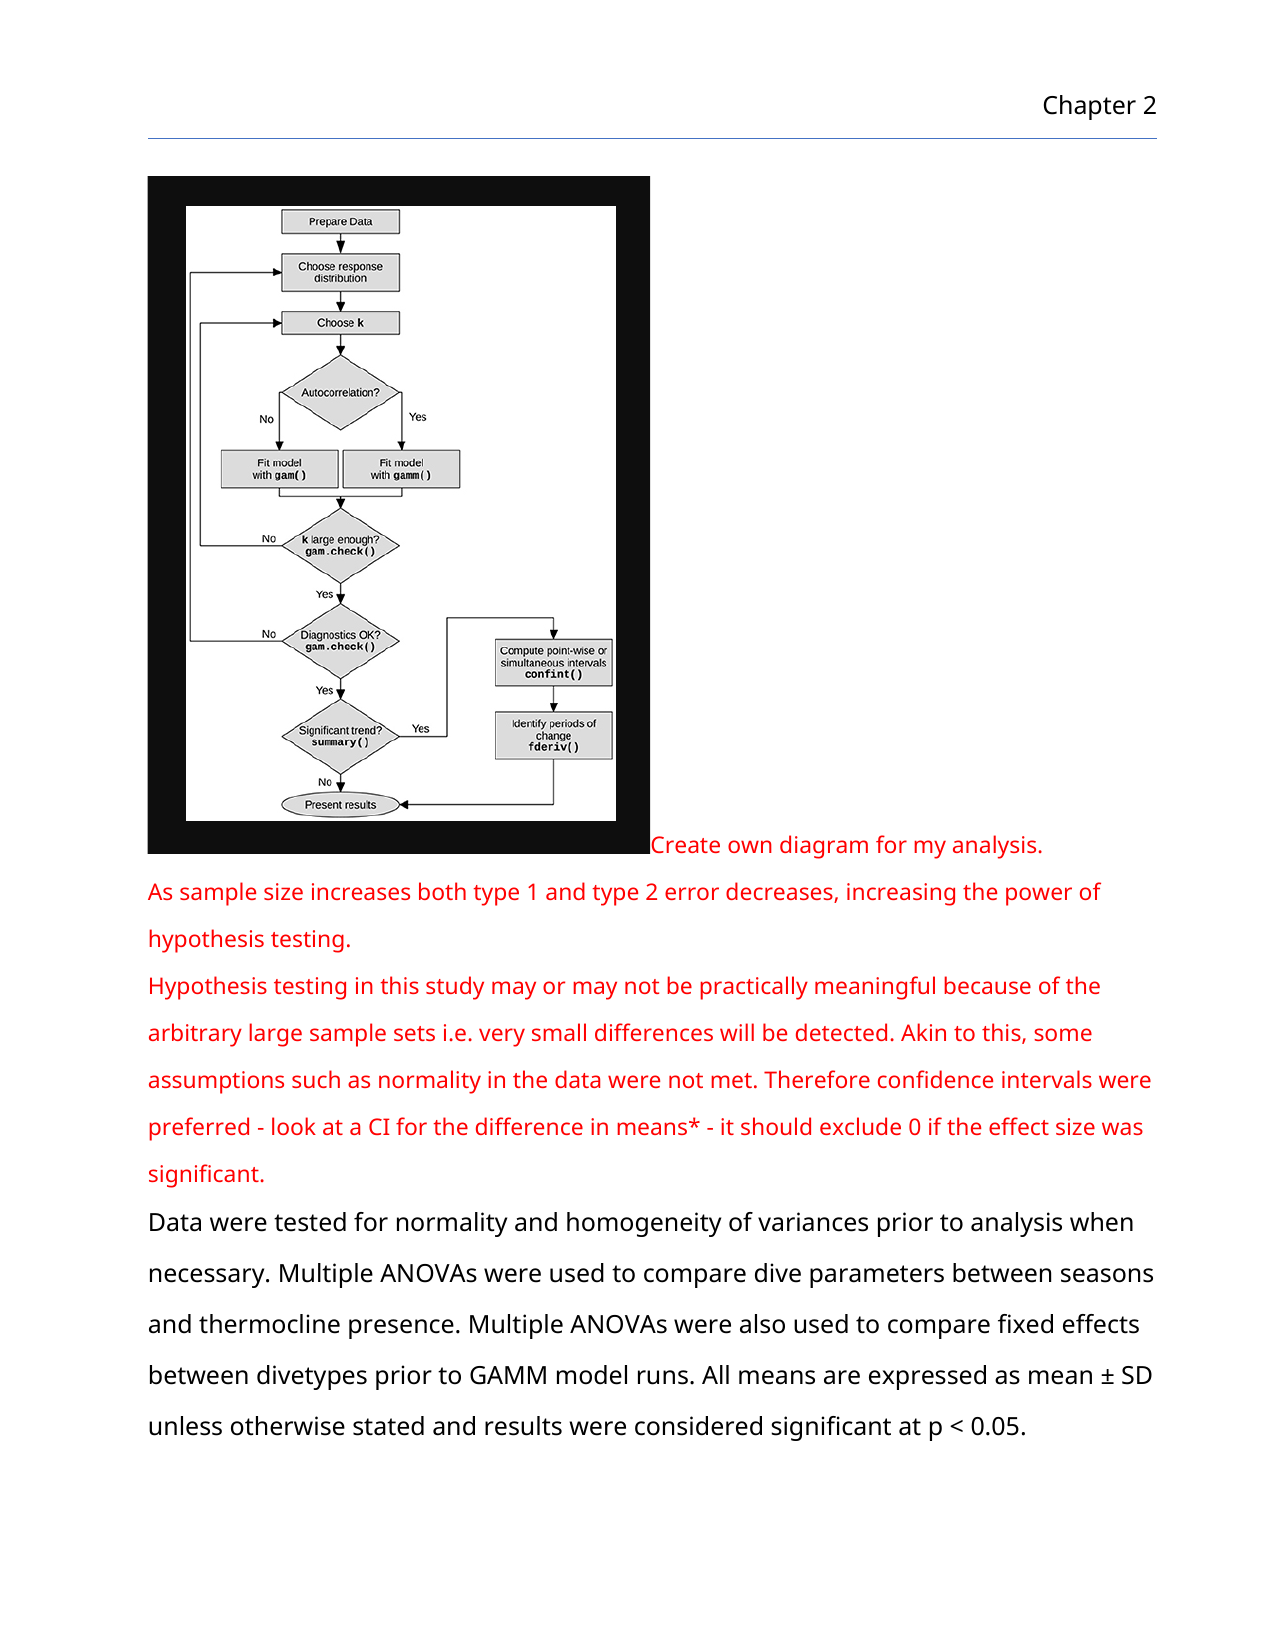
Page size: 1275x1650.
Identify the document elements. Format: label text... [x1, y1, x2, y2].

text Data were tested for normality and homogeneity of variances prior to analysis when necessary. Multiple ANOVAs were used to compare dive parameters between seasons and thermocline presence. Multiple ANOVAs were also used to compare fixed effects between divetypes prior to GAMM model runs. All means are expressed as mean ± SD unless otherwise stated and results were considered significant at p < 0.05. [148, 1204, 1196, 1443]
text Hypothesis testing in this study may or may not be practically meaningful because of the arbitrary large sample sets i.e. very small differences will be detected. Akin to this, some assumptions such as normality in the data were not met. Therefore confidence intervals were preferred - look at a CI for the difference in means* - it should exclude 0 if the effect size was significant. [148, 970, 1196, 1189]
text As sample size increases both type 1 and type 2 error decreases, increasing the power of hypothesis testing. [148, 876, 1196, 954]
picture [147, 176, 651, 854]
